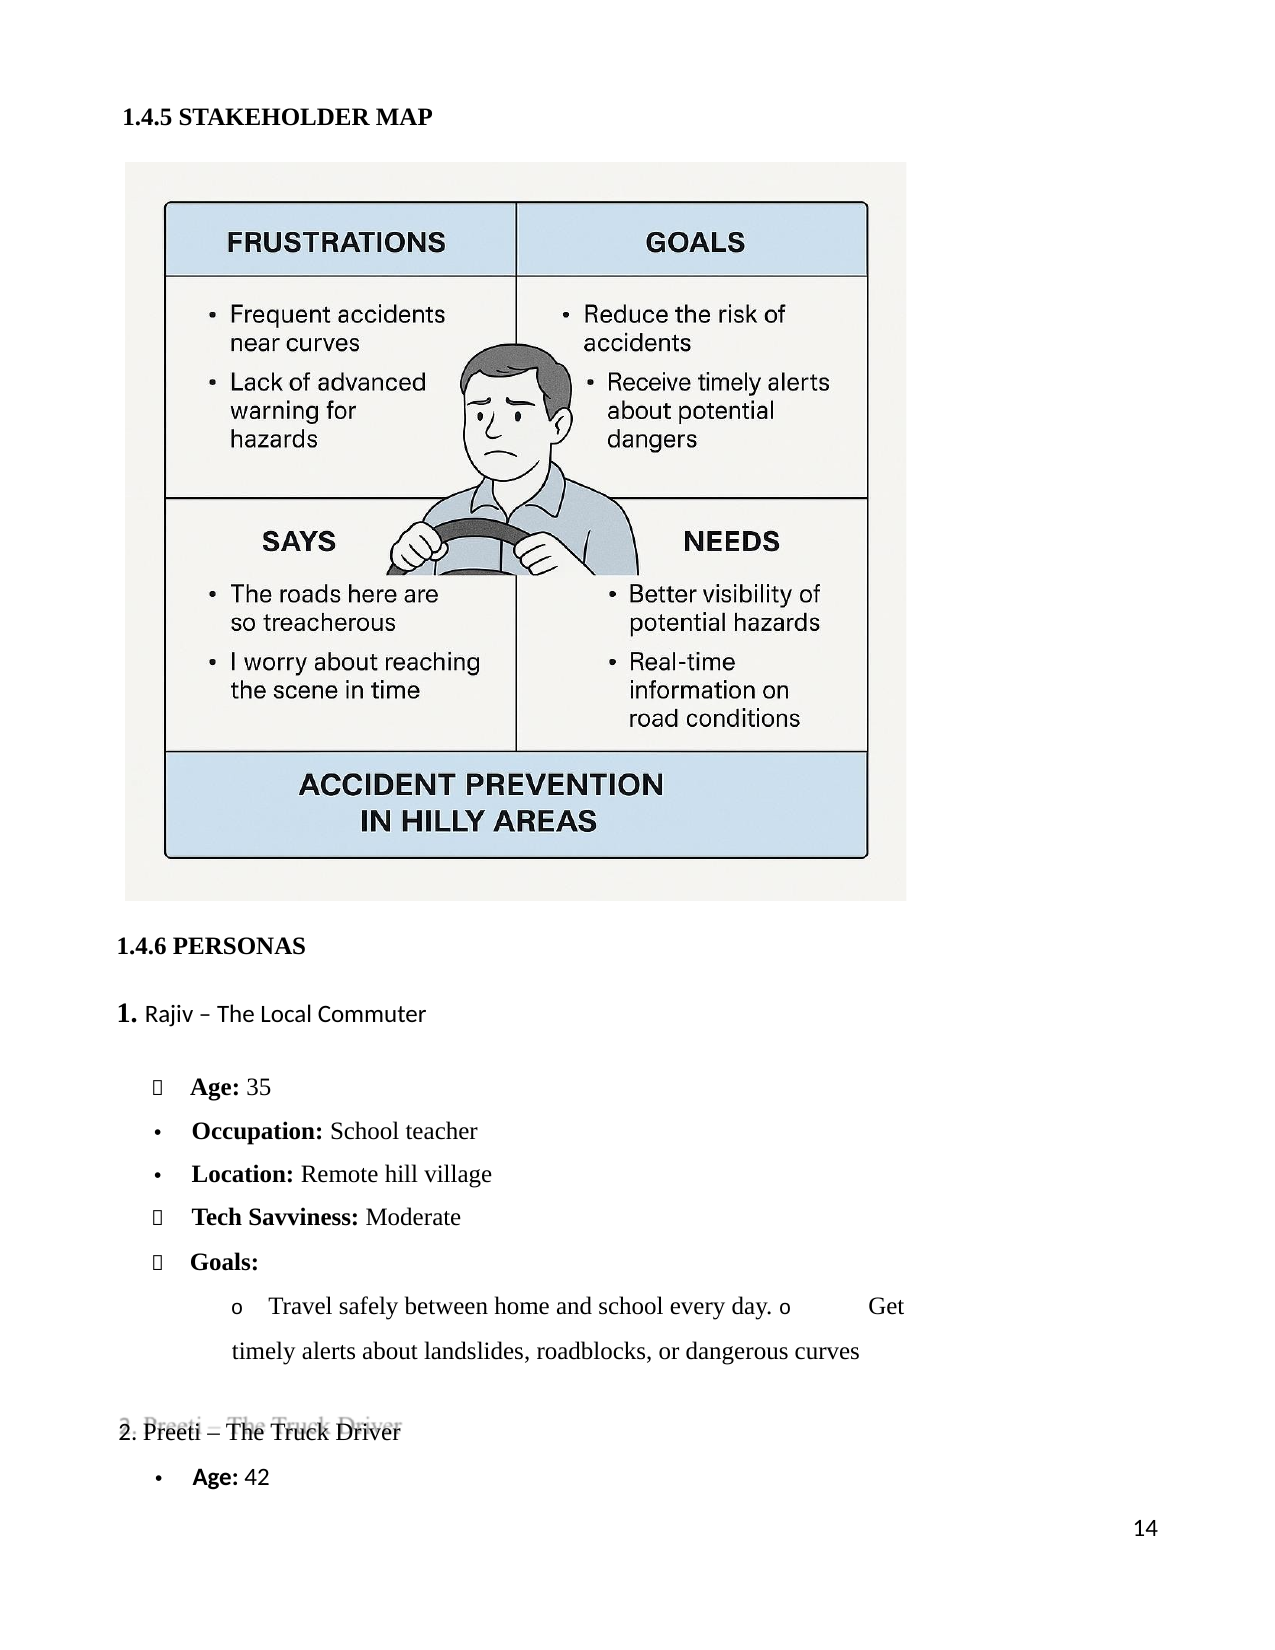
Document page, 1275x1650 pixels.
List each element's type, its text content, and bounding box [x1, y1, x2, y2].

subtitle  Age: 35 [118, 1072, 1157, 1101]
text  Goals: [118, 1247, 1164, 1277]
list Age: 42 [155, 1461, 791, 1491]
picture [125, 162, 907, 901]
text 1.4.6 PERSONAS [116, 931, 1164, 960]
text o Travel safely between home and school every day. o Get timely alerts about landslides, roadblocks, or dangerous curves [231, 1291, 938, 1364]
text 2. Preeti – The Truck Driver [118, 1416, 1158, 1446]
list Location: Remote hill village [154, 1159, 1158, 1188]
picture [100, 1399, 419, 1458]
list Occupation: School teacher [154, 1116, 1158, 1145]
text 1. Rajiv – The Local Commuter [116, 996, 1158, 1029]
subtitle 1.4.5 STAKEHOLDER MAP [116, 102, 1157, 131]
subtitle  Tech Savviness: Moderate [118, 1202, 1157, 1232]
